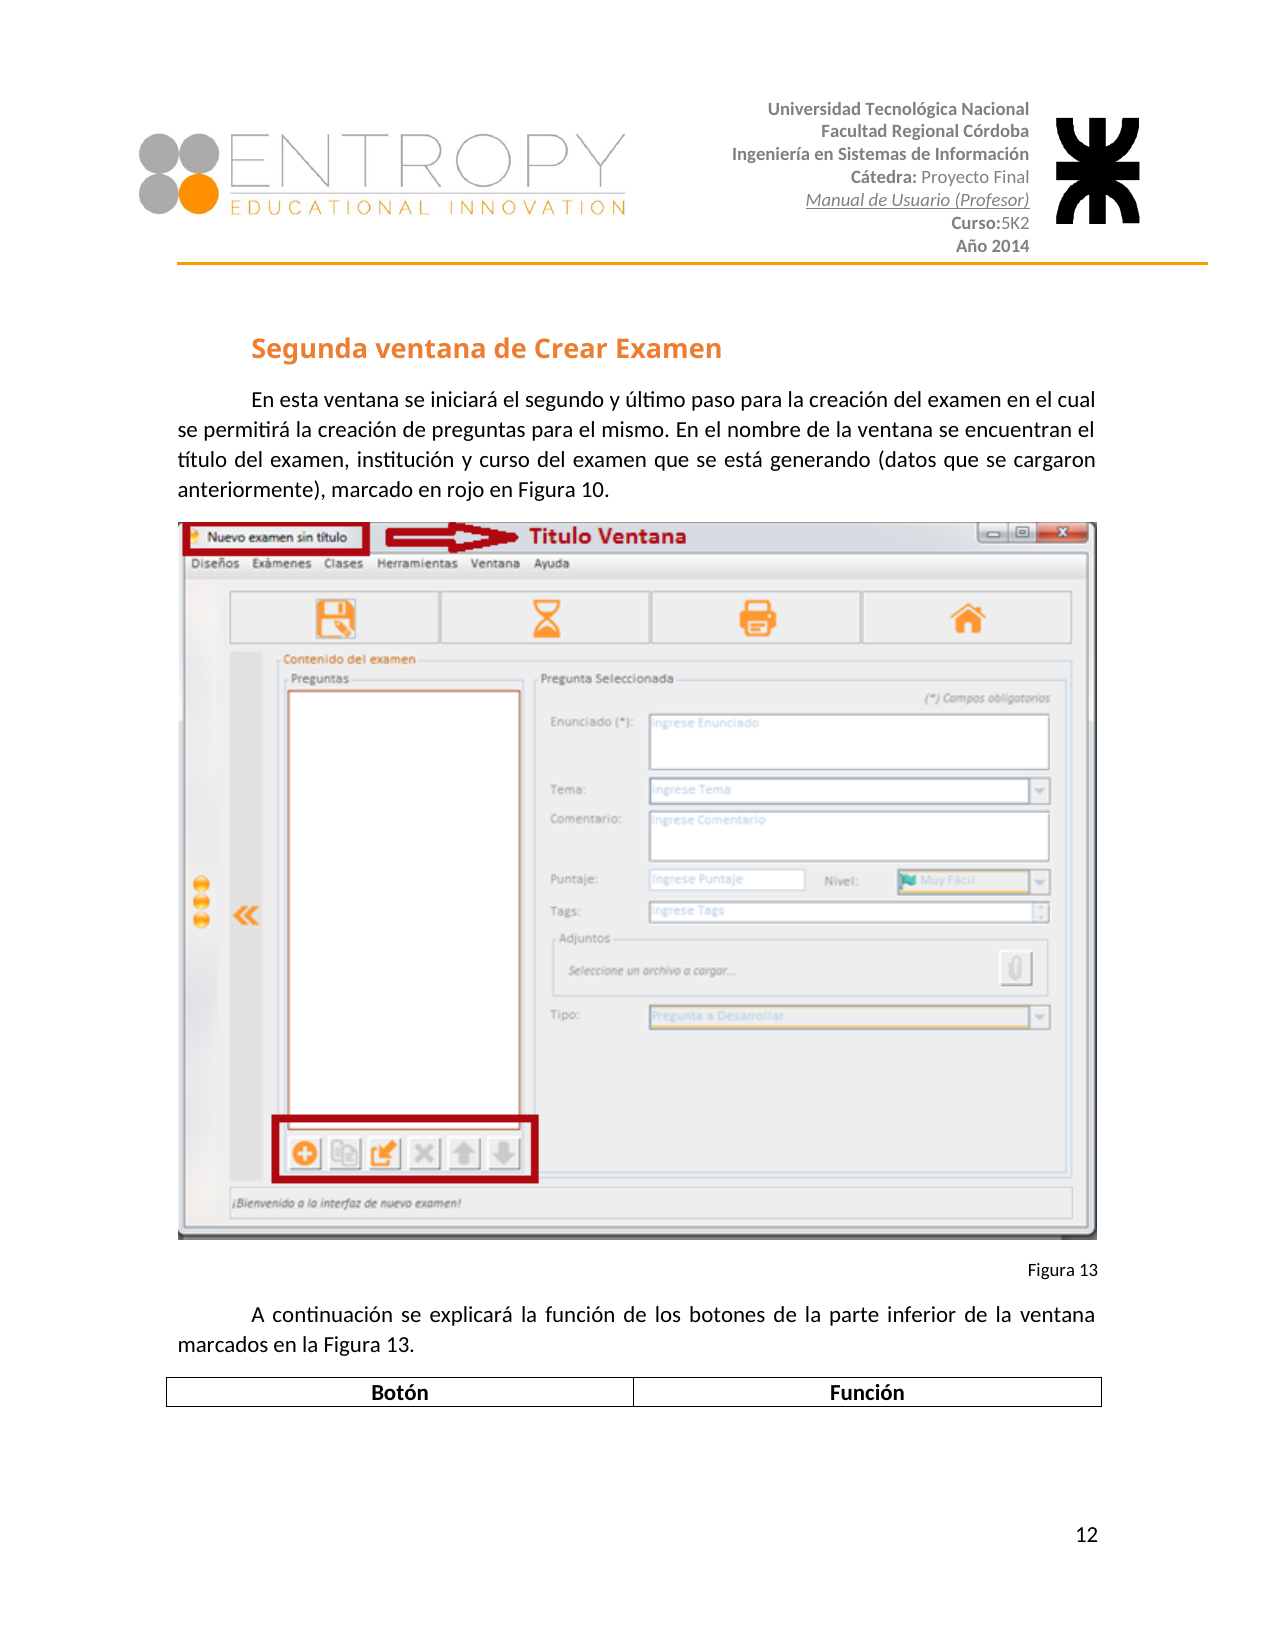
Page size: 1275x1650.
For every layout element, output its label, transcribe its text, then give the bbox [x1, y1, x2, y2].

text En esta ventana se iniciará el segundo y último paso para la creación del examen en el cual se permitirá la creación de preguntas para el mismo. En el nombre de la ventana se encuentran el título del examen, institución y curso del examen que se está generando (datos que se cargaron anteriormente), marcado en rojo en Figura 10. [177, 385, 1098, 504]
subtitle Segunda ventana de Crear Examen [177, 330, 1098, 367]
table_header Botón [167, 1378, 633, 1406]
picture [122, 119, 643, 229]
picture [178, 522, 1097, 1240]
text A continuación se explicará la función de los botones de la parte inferior de la ventana marcados en la Figura 13. [177, 1300, 1098, 1358]
table_header Función [634, 1378, 1101, 1406]
text Figura 13 [177, 1258, 1098, 1281]
